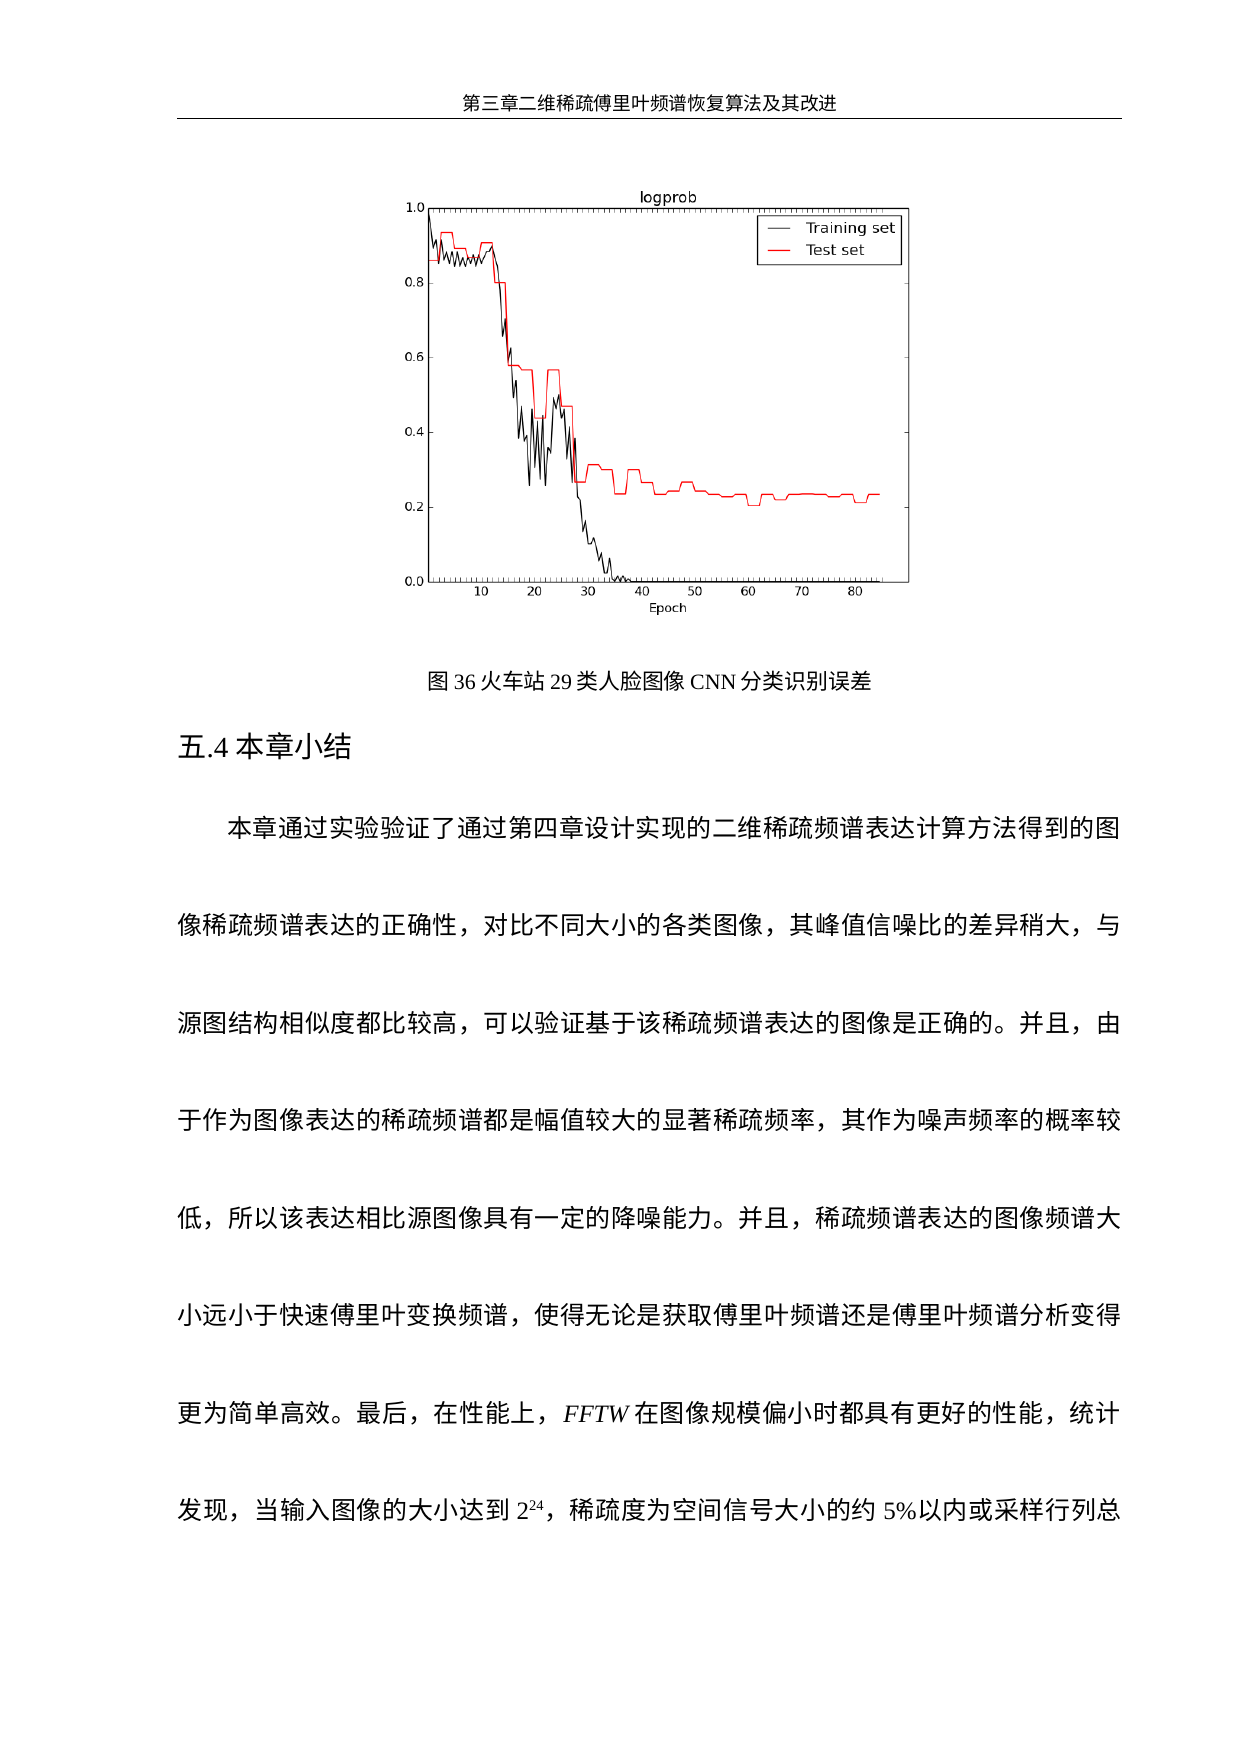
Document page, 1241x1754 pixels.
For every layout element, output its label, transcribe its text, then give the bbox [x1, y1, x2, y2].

picture [350, 161, 970, 628]
subtitle 本章小结 [177, 713, 1122, 778]
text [177, 794, 1122, 1541]
text 图36火车站29类人脸图像CNN分类识别误差 [177, 664, 1122, 696]
